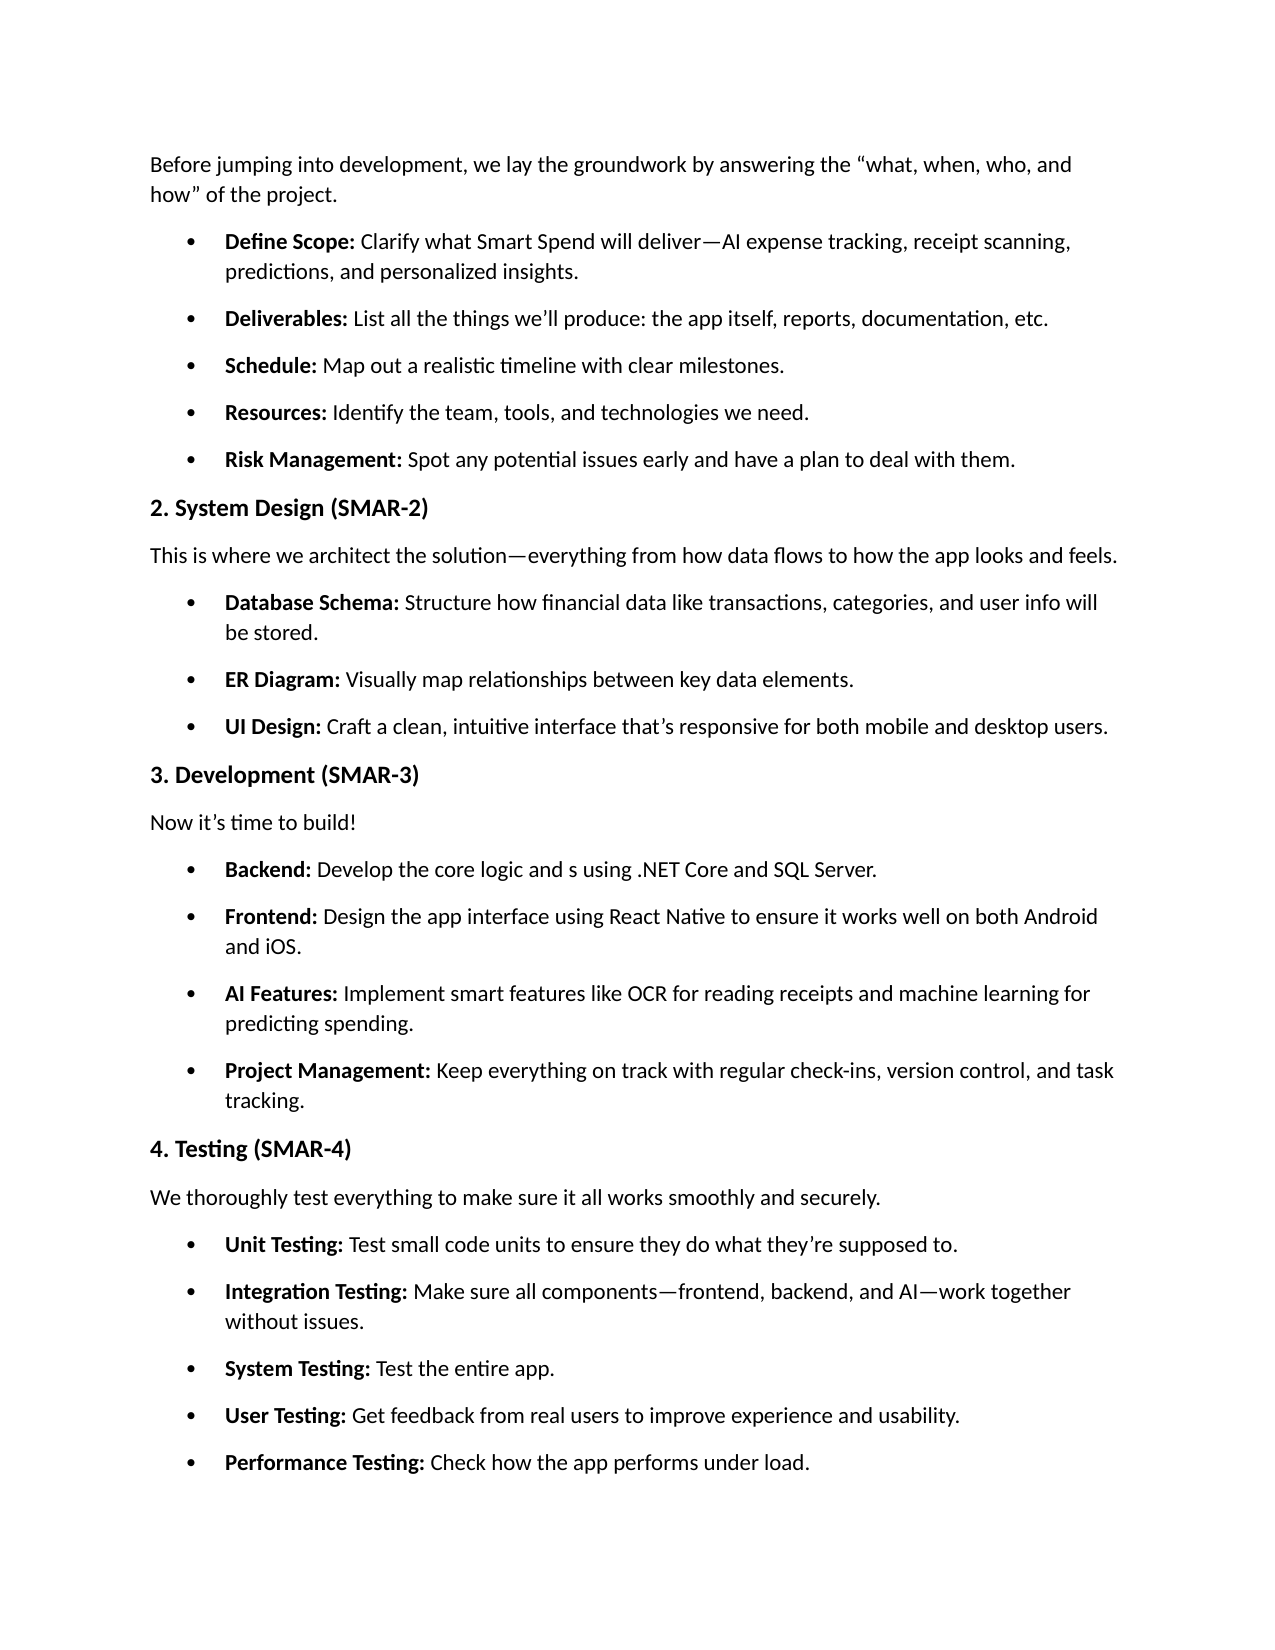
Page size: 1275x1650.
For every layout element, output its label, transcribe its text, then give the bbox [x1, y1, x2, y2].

text Before jumping into development, we lay the groundwork by answering the “what, when, who, and how” of the project. [150, 150, 1125, 208]
list UI Design: Craft a clean, intuitive interface that’s responsive for both mobile and desktop users. [187, 712, 1125, 740]
text 2. System Design (SMAR-2) [150, 492, 1125, 522]
list Define Scope: Clarify what Smart Spend will deliver—AI expense tracking, receipt scanning, predictions, and personalized insights. [187, 227, 1125, 285]
list Project Management: Keep everything on track with regular check-ins, version control, and task tracking. [187, 1056, 1125, 1115]
list ER Diagram: Visually map relationships between key data elements. [187, 665, 1125, 693]
list Unit Testing: Test small code units to ensure they do what they’re supposed to. [187, 1230, 1125, 1258]
list Backend: Develop the core logic and s using .NET Core and SQL Server. [187, 855, 1125, 883]
list Performance Testing: Check how the app performs under load. [187, 1448, 1125, 1476]
list AI Features: Implement smart features like OCR for reading receipts and machine learning for predicting spending. [187, 979, 1125, 1038]
list User Testing: Get feedback from real users to improve experience and usability. [187, 1401, 1125, 1429]
text We thoroughly test everything to make sure it all works smoothly and securely. [150, 1183, 1125, 1211]
list Integration Testing: Make sure all components—frontend, backend, and AI—work together without issues. [187, 1277, 1125, 1335]
list System Testing: Test the entire app. [187, 1354, 1125, 1382]
list Risk Management: Spot any potential issues early and have a plan to deal with them. [187, 445, 1125, 473]
list Deliverables: List all the things we’ll produce: the app itself, reports, documentation, etc. [187, 304, 1125, 332]
list Schedule: Map out a realistic timeline with clear milestones. [187, 351, 1125, 379]
text 4. Testing (SMAR-4) [150, 1133, 1125, 1164]
list Frontend: Design the app interface using React Native to ensure it works well on both Android and iOS. [187, 902, 1125, 961]
text 3. Development (SMAR-3) [150, 759, 1125, 789]
list Database Schema: Structure how financial data like transactions, categories, and user info will be stored. [187, 588, 1125, 646]
list Resources: Identify the team, tools, and technologies we need. [187, 398, 1125, 426]
text This is where we architect the solution—everything from how data flows to how the app looks and feels. [150, 541, 1125, 569]
text Now it’s time to build! [150, 808, 1125, 837]
